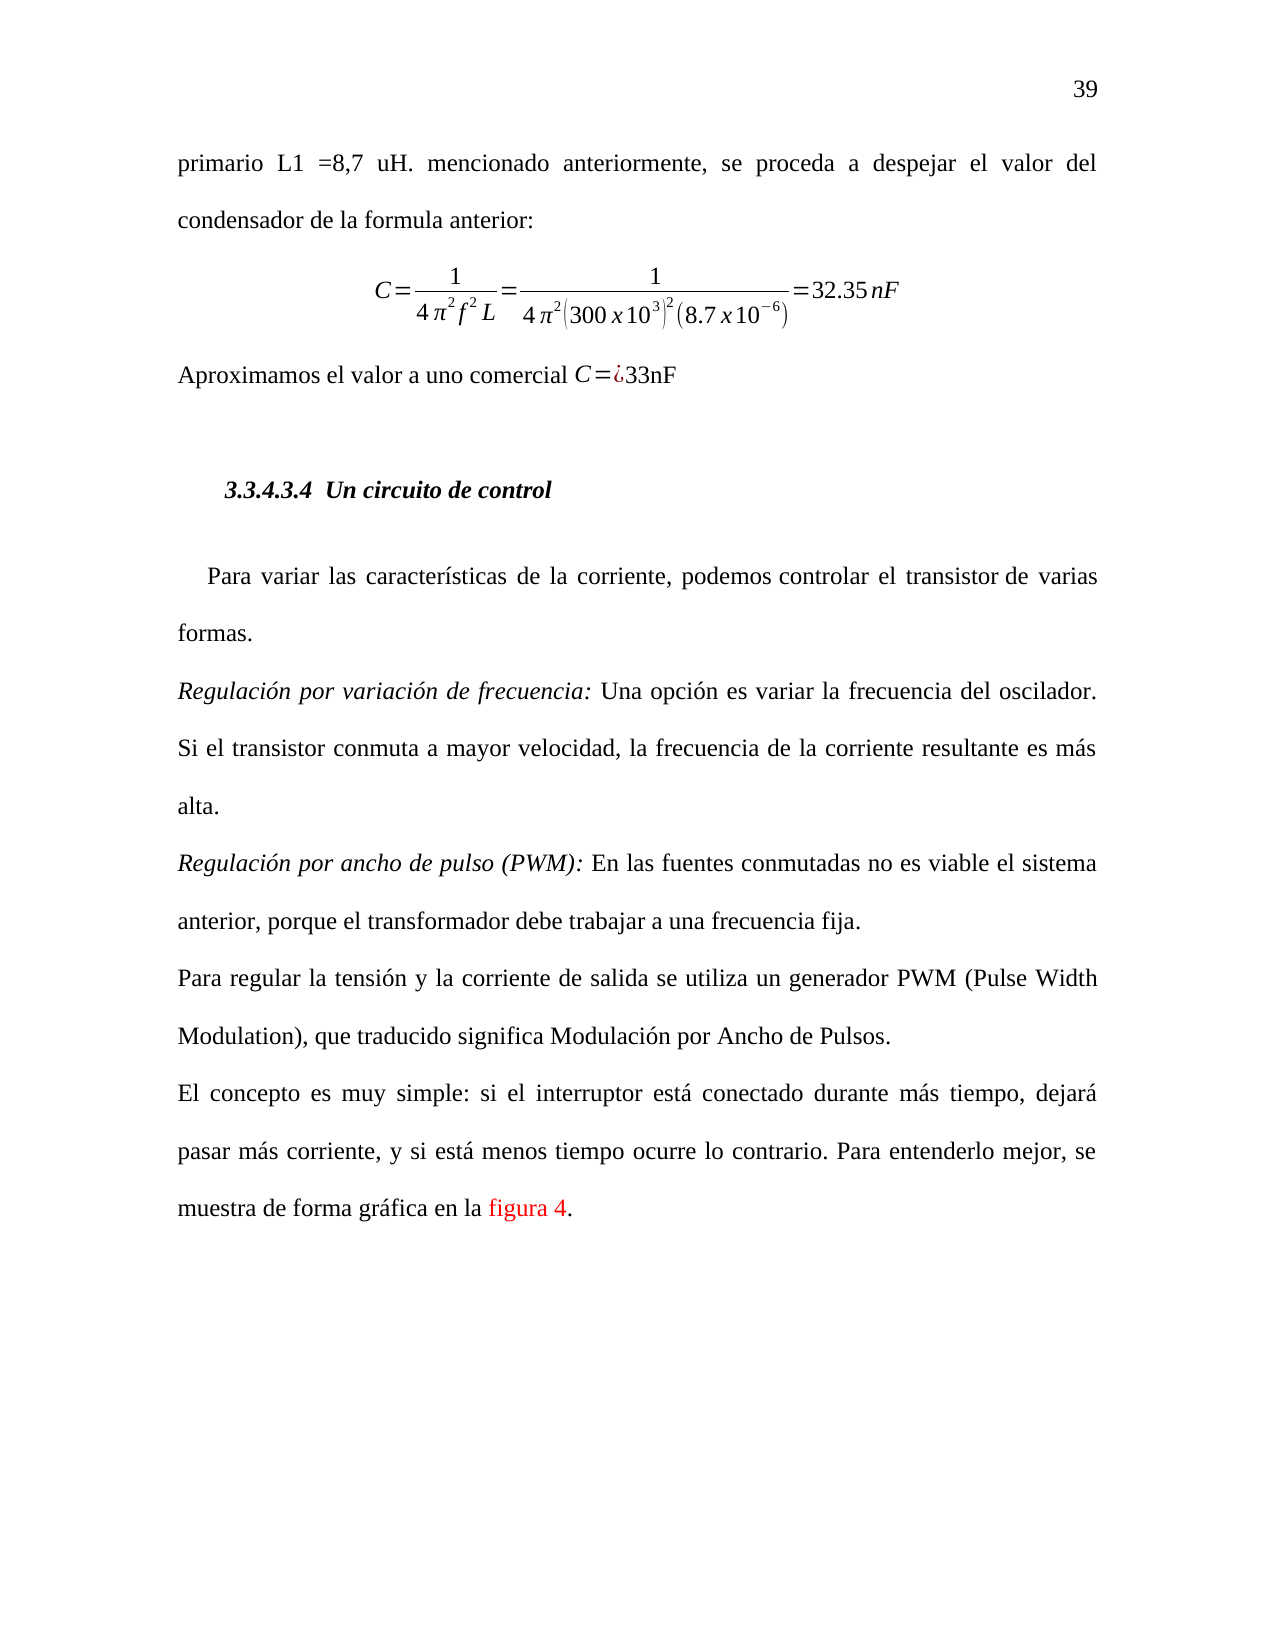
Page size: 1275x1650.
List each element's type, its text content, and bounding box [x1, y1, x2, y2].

text Para regular la tensión y la corriente de salida se utiliza un generador PWM (Pulse Width Modulation), que traducido significa Modulación por Ancho de Pulsos. [177, 963, 1098, 1050]
text Para variar las características de la corriente, podemos controlar el transistor de varias formas. [177, 561, 1098, 647]
text Aproximamos el valor a uno comercial 33nF [177, 360, 1098, 388]
text Regulación por ancho de pulso (PWM): En las fuentes conmutadas no es viable el sistema anterior, porque el transformador debe trabajar a una frecuencia fija. [177, 848, 1098, 935]
text El concepto es muy simple: si el interruptor está conectado durante más tiempo, dejará pasar más corriente, y si está menos tiempo ocurre lo contrario. Para entenderlo mejor, se muestra de forma gráfica en la figura 4. [177, 1078, 1098, 1222]
subtitle Un circuito de control [177, 475, 1098, 503]
text Regulación por variación de frecuencia: Una opción es variar la frecuencia del oscilador. Si el transistor conmuta a mayor velocidad, la frecuencia de la corriente resultante es más alta. [177, 676, 1098, 820]
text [177, 148, 1098, 234]
